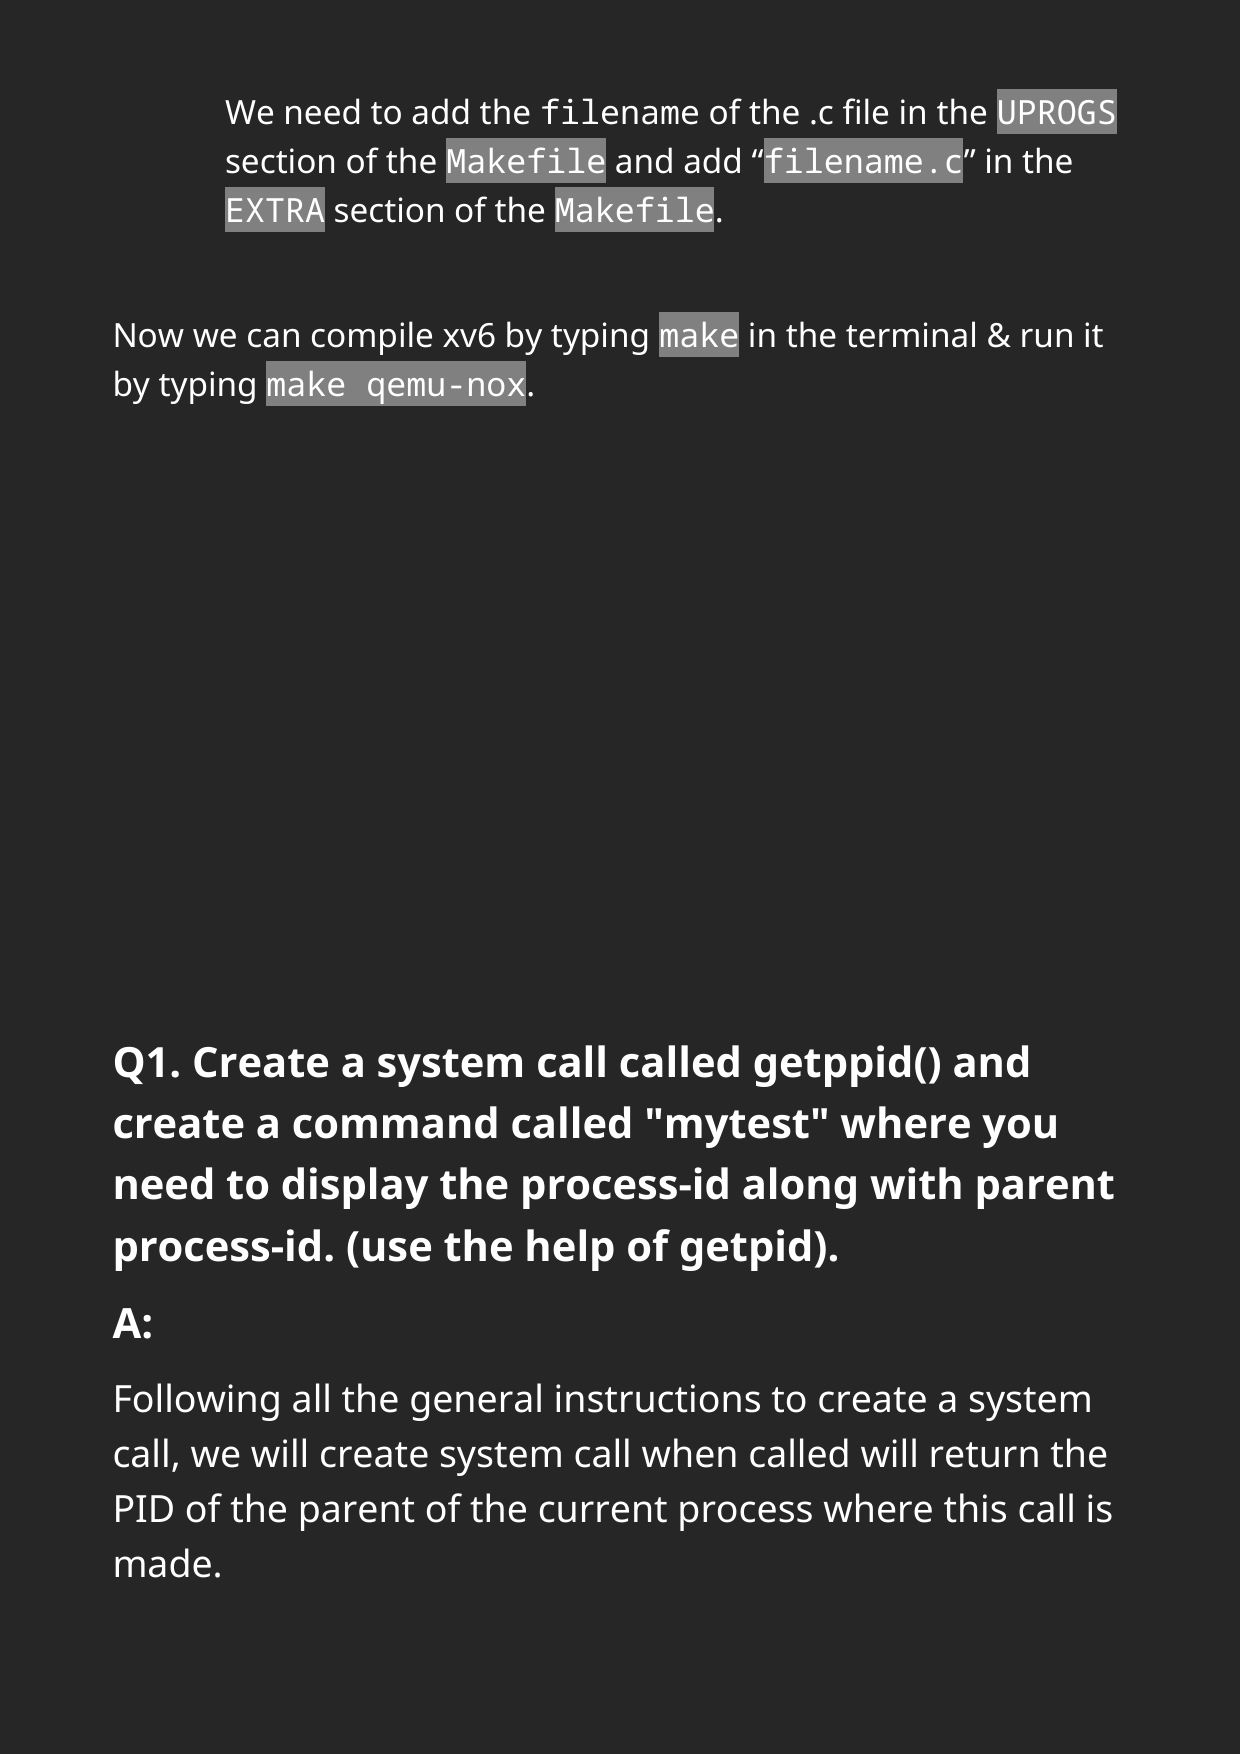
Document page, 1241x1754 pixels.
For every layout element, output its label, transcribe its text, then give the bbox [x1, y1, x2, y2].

list We need to add the filename of the .c file in the UPROGS section of the Makefile and add “filename.c” in the EXTRA section of the Makefile. [225, 89, 1128, 232]
text Q1. Create a system call called getppid() and create a command called "mytest" where you need to display the process-id along with parent process-id. (use the help of getpid). [112, 1033, 1128, 1273]
text A: [112, 1294, 1128, 1351]
text Following all the general instructions to create a system call, we will create system call when called will return the PID of the parent of the current process where this call is made. [112, 1372, 1128, 1589]
text Now we can compile xv6 by typing make in the terminal & run it by typing make qemu-nox. [112, 312, 1128, 406]
